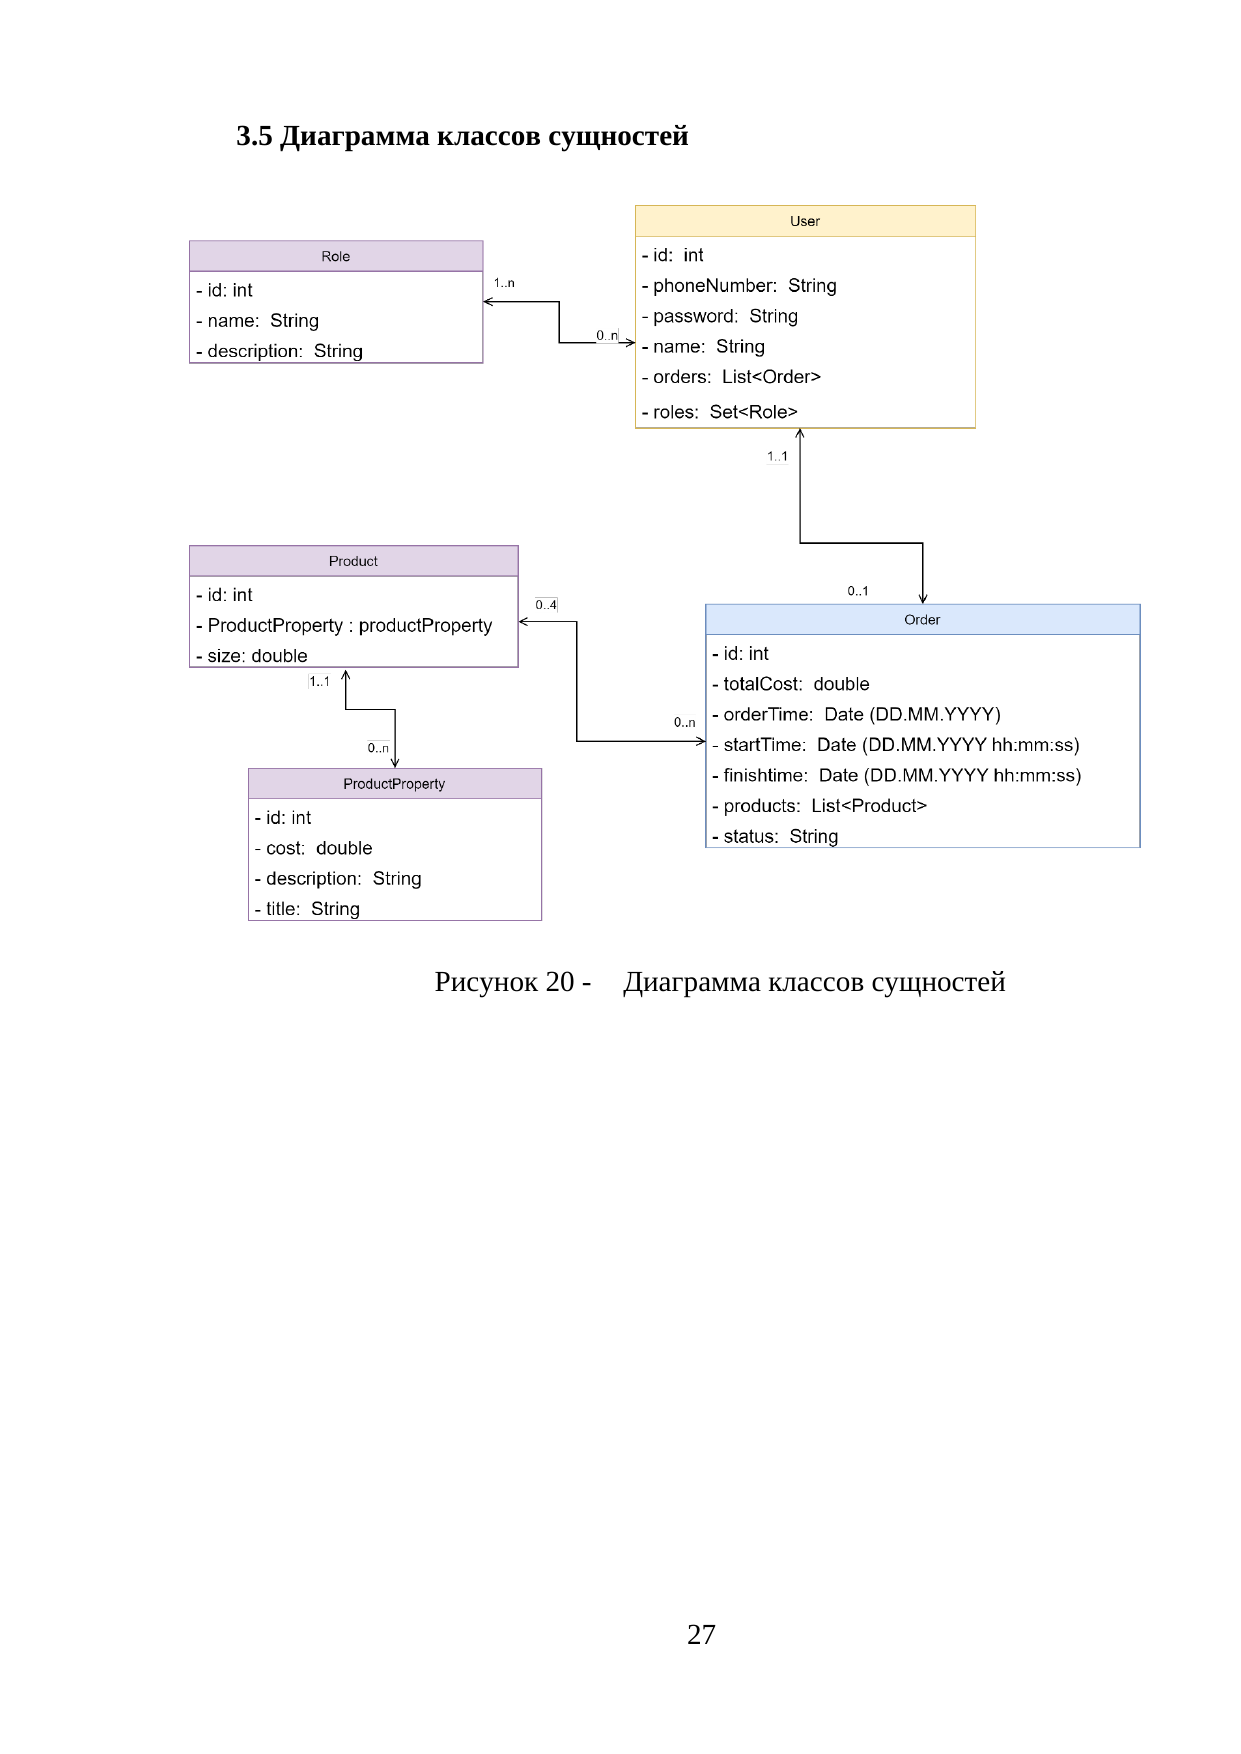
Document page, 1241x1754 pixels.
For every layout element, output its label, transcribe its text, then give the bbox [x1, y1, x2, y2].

text Диаграмма классов сущностей [288, 964, 1152, 997]
list Диаграмма классов сущностей [236, 118, 1152, 152]
picture [177, 193, 1152, 936]
